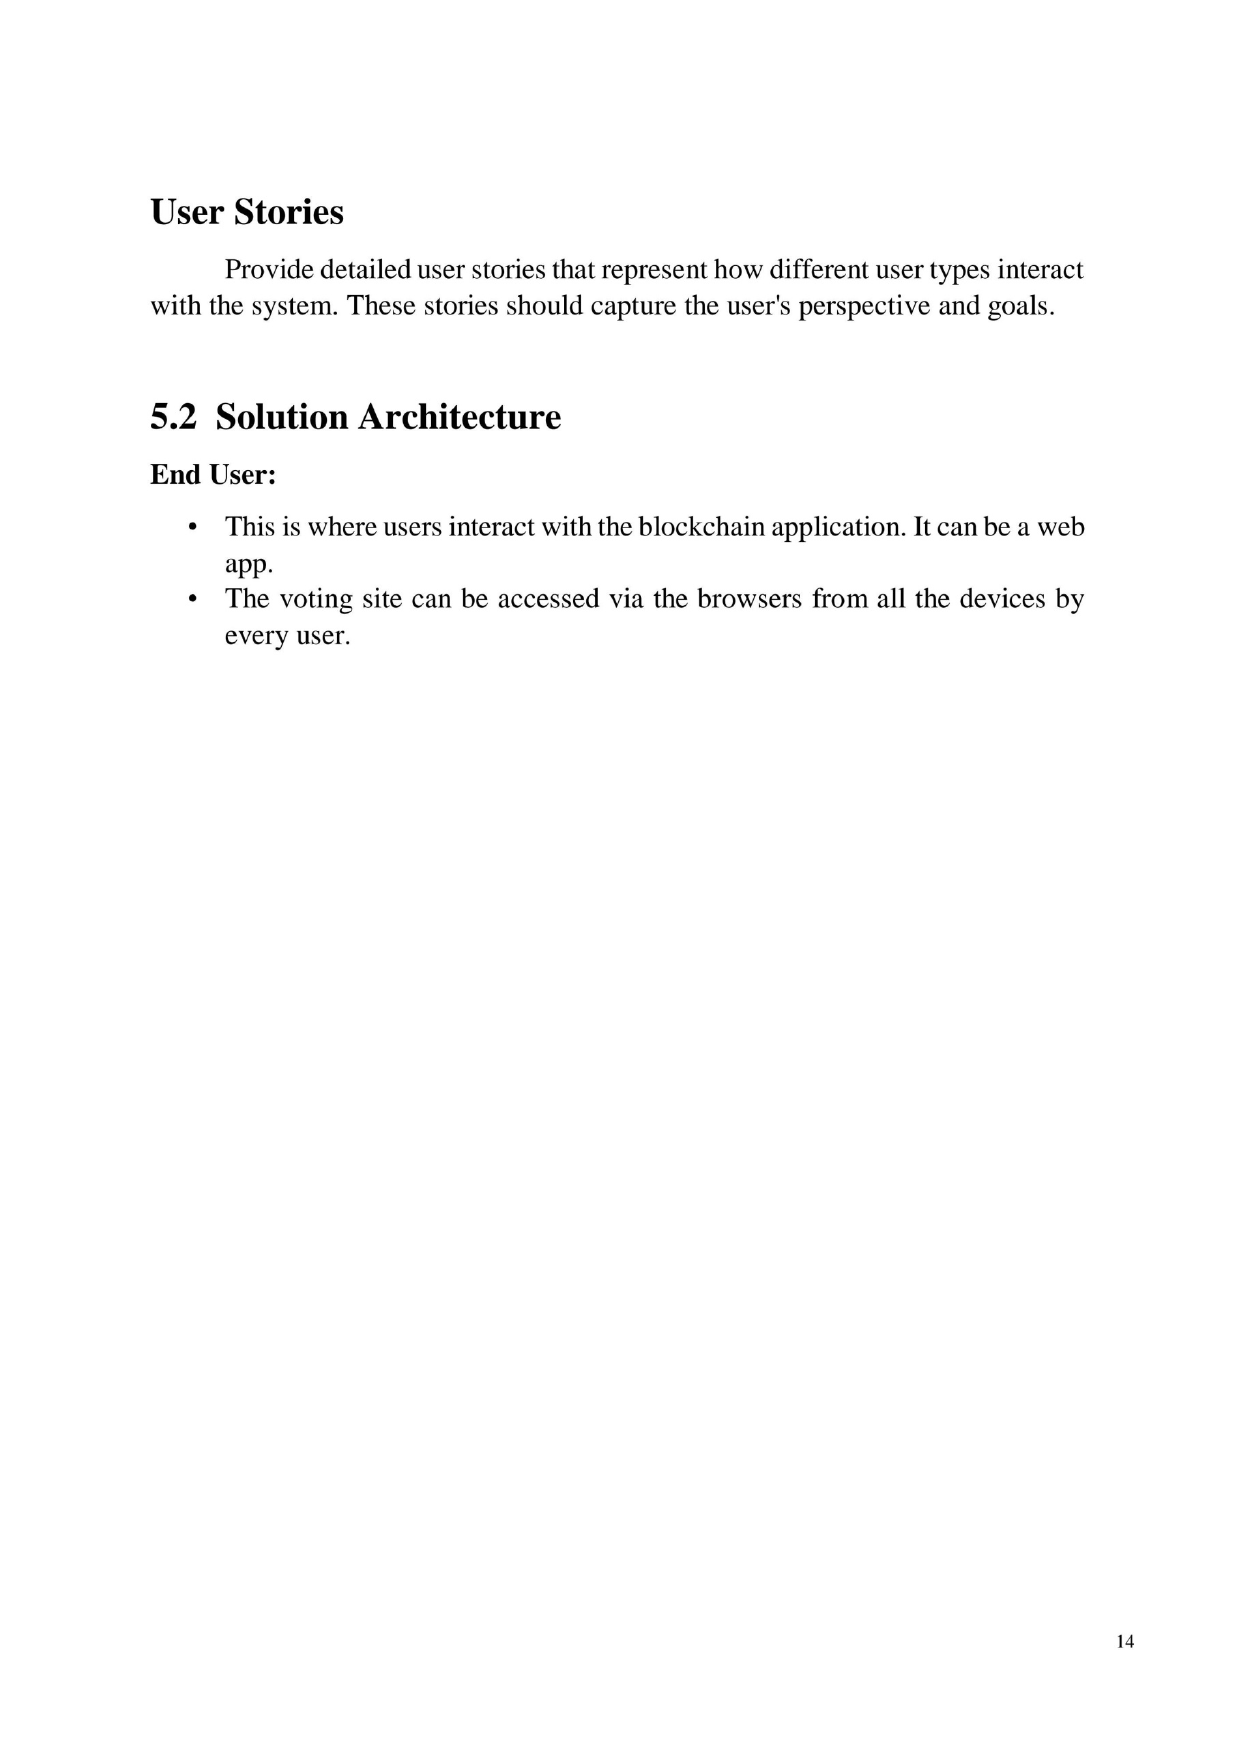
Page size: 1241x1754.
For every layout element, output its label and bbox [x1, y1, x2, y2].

picture [147, 196, 1135, 1650]
